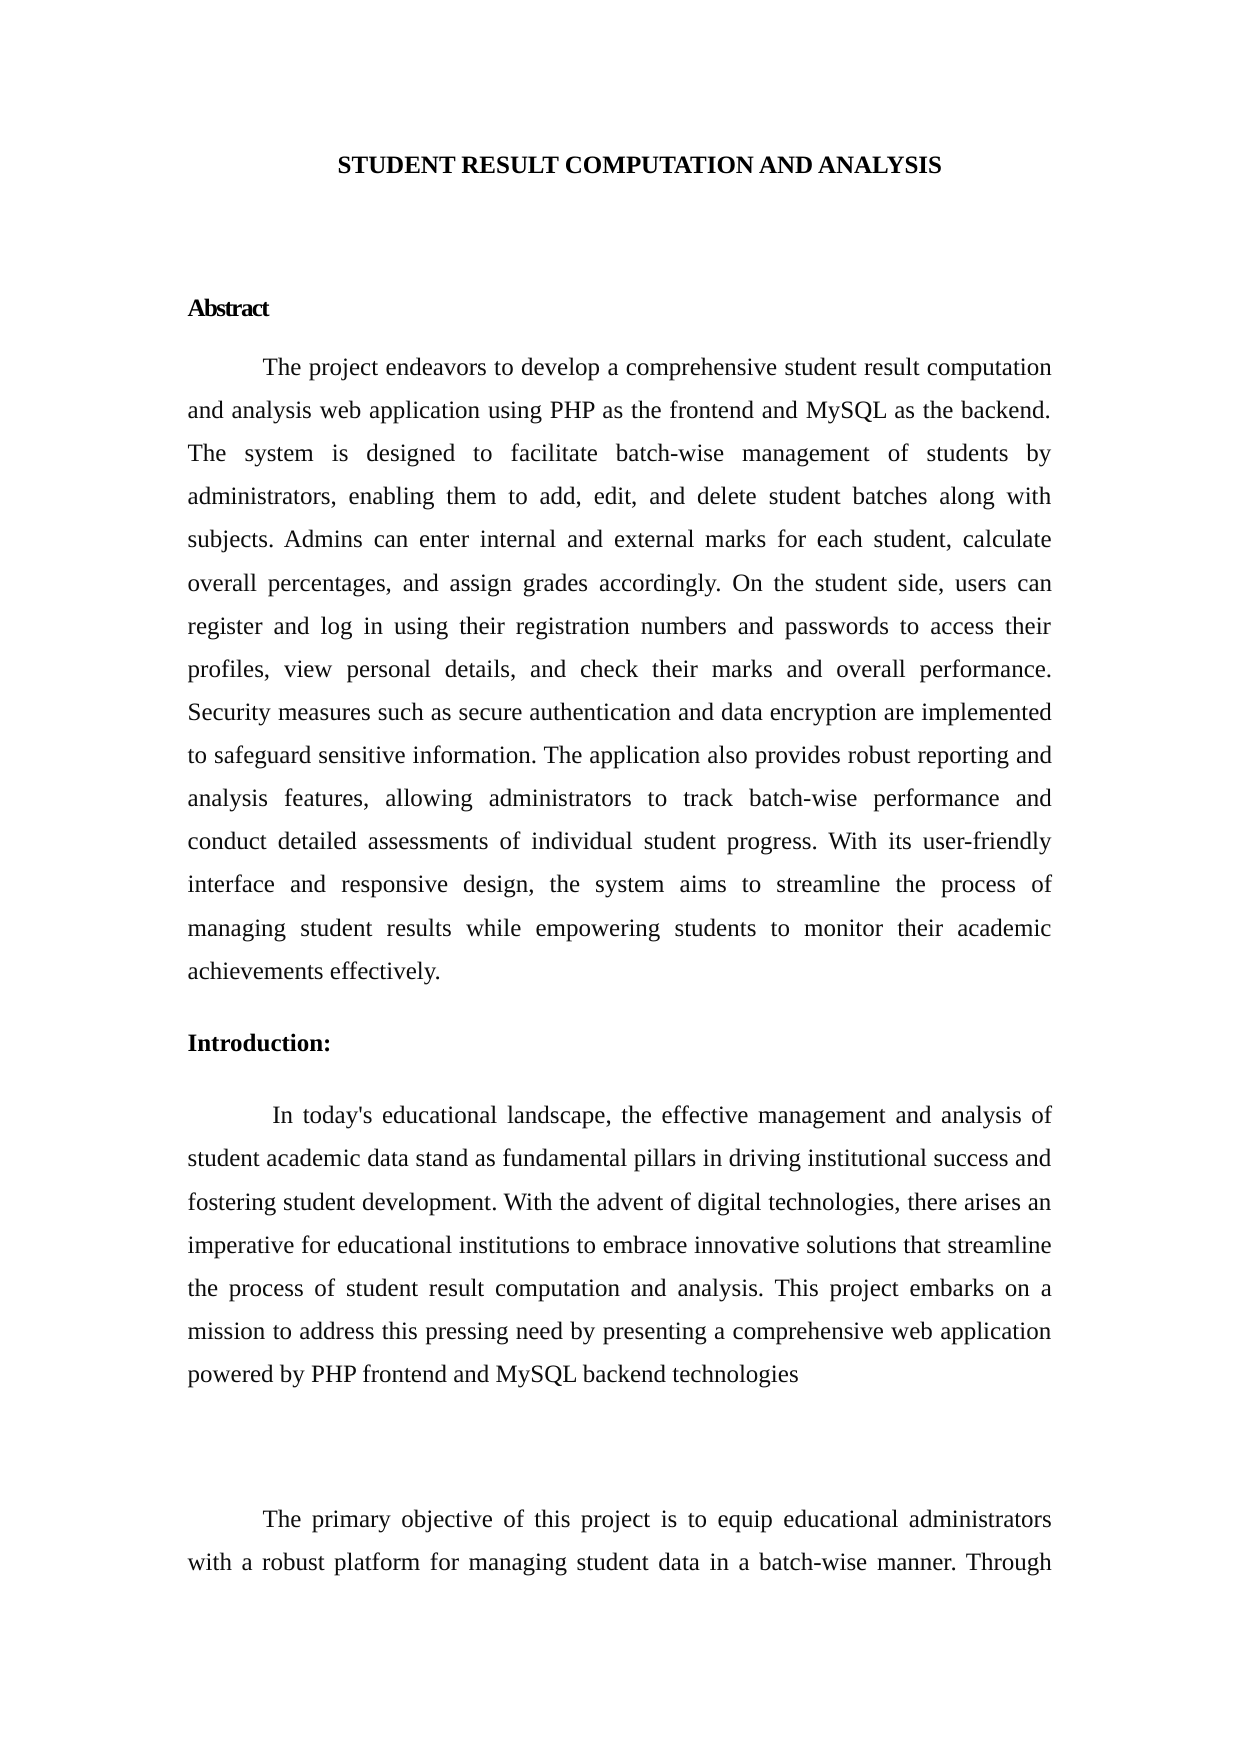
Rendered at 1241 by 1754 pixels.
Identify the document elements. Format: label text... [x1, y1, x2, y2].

text The project endeavors to develop a comprehensive student result computation and analysis web application using PHP as the frontend and MySQL as the backend. The system is designed to facilitate batch-wise management of students by administrators, enabling them to add, edit, and delete student batches along with subjects. Admins can enter internal and external marks for each student, calculate overall percentages, and assign grades accordingly. On the student side, users can register and log in using their registration numbers and passwords to access their profiles, view personal details, and check their marks and overall performance. Security measures such as secure authentication and data encryption are implemented to safeguard sensitive information. The application also provides robust reporting and analysis features, allowing administrators to track batch-wise performance and conduct detailed assessments of individual student progress. With its user-friendly interface and responsive design, the system aims to streamline the process of managing student results while empowering students to monitor their academic achievements effectively. [187, 634, 1053, 752]
text The project endeavors to develop a comprehensive student result computation and analysis web application using PHP as the frontend and MySQL as the backend. The system is designed to facilitate batch-wise management of students by administrators, enabling them to add, edit, and delete student batches along with subjects. Admins can enter internal and external marks for each student, calculate overall percentages, and assign grades accordingly. On the student side, users can register and log in using their registration numbers and passwords to access their profiles, view personal details, and check their marks and overall performance. Security measures such as secure authentication and data encryption are implemented to safeguard sensitive information. The application also provides robust reporting and analysis features, allowing administrators to track batch-wise performance and conduct detailed assessments of individual student progress. With its user-friendly interface and responsive design, the system aims to streamline the process of managing student results while empowering students to monitor their academic achievements effectively. [187, 448, 1053, 633]
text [187, 1504, 1053, 1576]
text In today's educational landscape, the effective management and analysis of student academic data stand as fundamental pillars in driving institutional success and fostering student development. With the advent of digital technologies, there arises an imperative for educational institutions to embrace innovative solutions that streamline the process of student result computation and analysis. This project embarks on a mission to address this pressing need by presenting a comprehensive web application powered by PHP frontend and MySQL backend technologies [187, 1286, 1053, 1388]
text The project endeavors to develop a comprehensive student result computation and analysis web application using PHP as the frontend and MySQL as the backend. The system is designed to facilitate batch-wise management of students by administrators, enabling them to add, edit, and delete student batches along with subjects. Admins can enter internal and external marks for each student, calculate overall percentages, and assign grades accordingly. On the student side, users can register and log in using their registration numbers and passwords to access their profiles, view personal details, and check their marks and overall performance. Security measures such as secure authentication and data encryption are implemented to safeguard sensitive information. The application also provides robust reporting and analysis features, allowing administrators to track batch-wise performance and conduct detailed assessments of individual student progress. With its user-friendly interface and responsive design, the system aims to streamline the process of managing student results while empowering students to monitor their academic achievements effectively. [187, 352, 1053, 445]
text STUDENT RESULT COMPUTATION AND ANALYSIS [187, 150, 1053, 179]
text Abstract [187, 293, 1053, 322]
text The project endeavors to develop a comprehensive student result computation and analysis web application using PHP as the frontend and MySQL as the backend. The system is designed to facilitate batch-wise management of students by administrators, enabling them to add, edit, and delete student batches along with subjects. Admins can enter internal and external marks for each student, calculate overall percentages, and assign grades accordingly. On the student side, users can register and log in using their registration numbers and passwords to access their profiles, view personal details, and check their marks and overall performance. Security measures such as secure authentication and data encryption are implemented to safeguard sensitive information. The application also provides robust reporting and analysis features, allowing administrators to track batch-wise performance and conduct detailed assessments of individual student progress. With its user-friendly interface and responsive design, the system aims to streamline the process of managing student results while empowering students to monitor their academic achievements effectively. [187, 753, 1053, 984]
text In today's educational landscape, the effective management and analysis of student academic data stand as fundamental pillars in driving institutional success and fostering student development. With the advent of digital technologies, there arises an imperative for educational institutions to embrace innovative solutions that streamline the process of student result computation and analysis. This project embarks on a mission to address this pressing need by presenting a comprehensive web application powered by PHP frontend and MySQL backend technologies [187, 1100, 1053, 1285]
text Introduction: [187, 1028, 1053, 1057]
